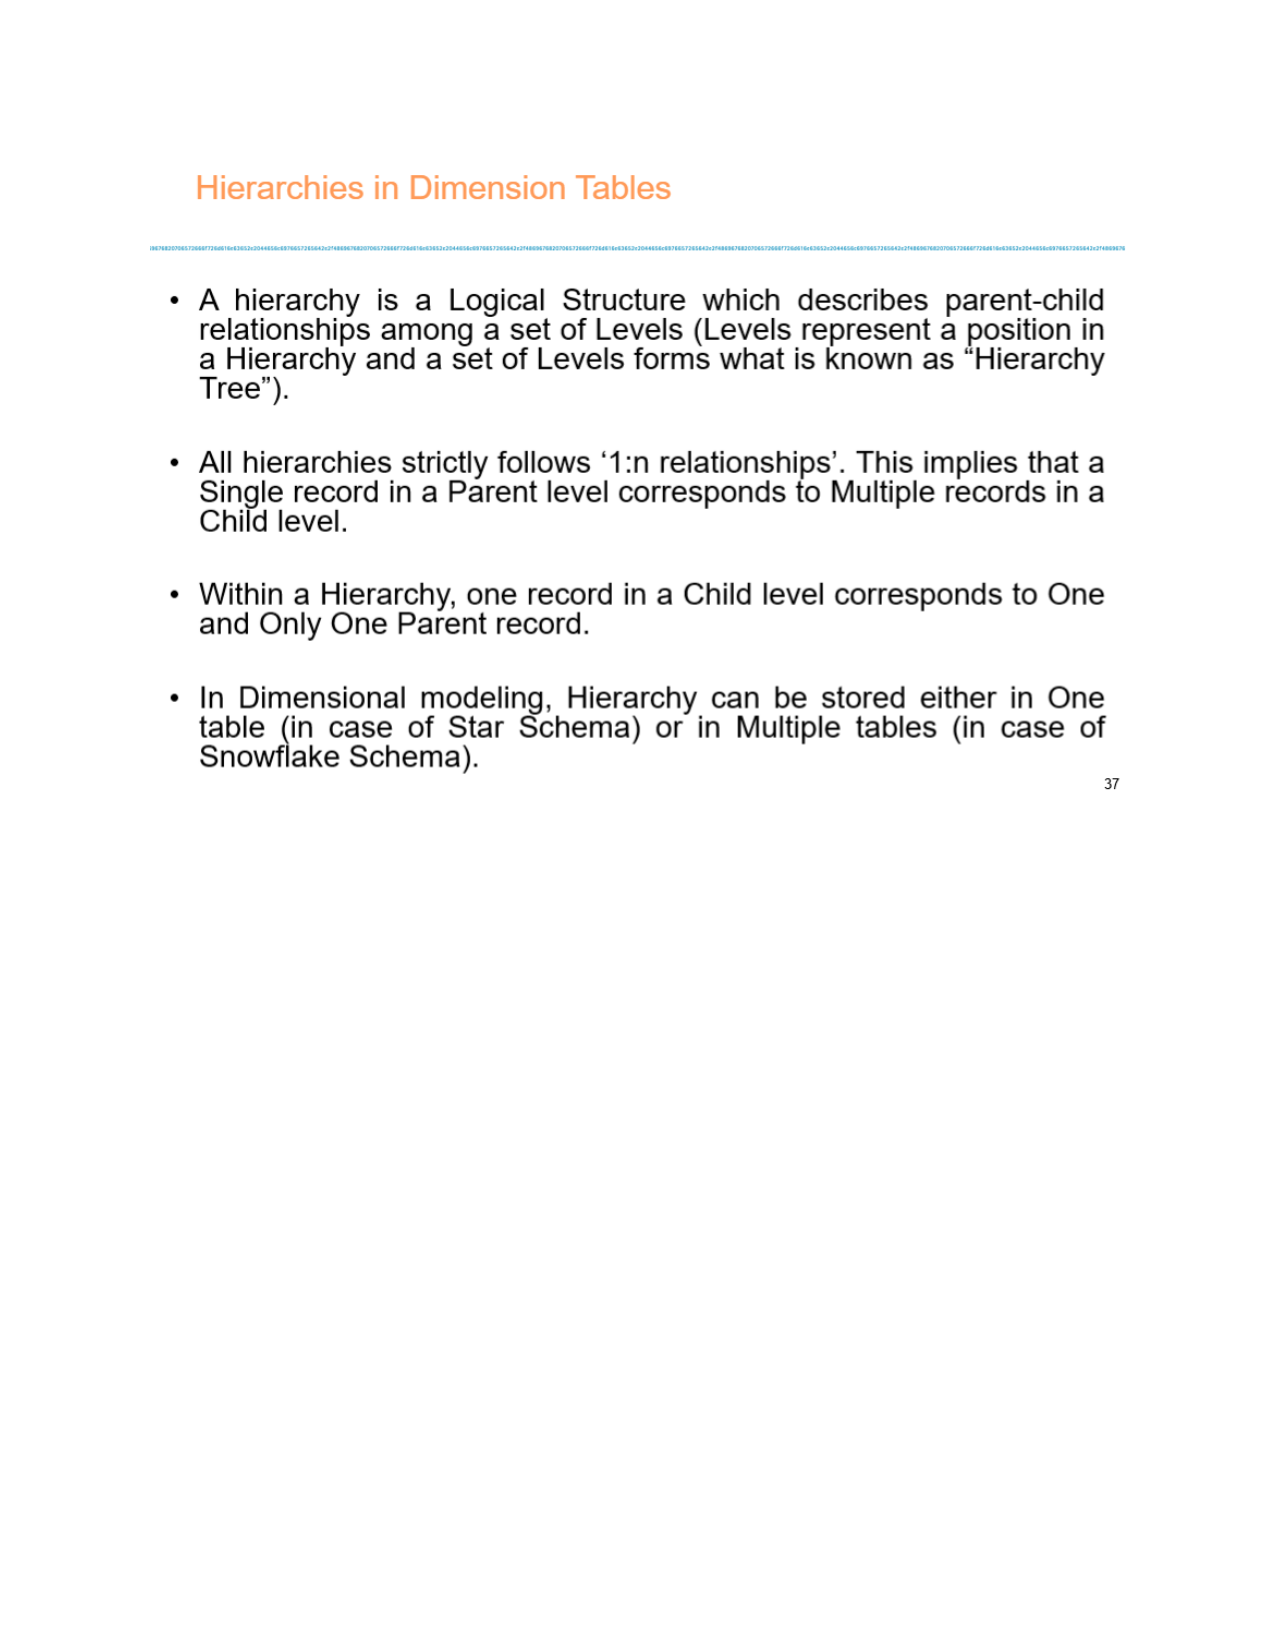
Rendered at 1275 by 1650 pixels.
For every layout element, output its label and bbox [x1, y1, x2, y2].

picture [150, 150, 1125, 811]
